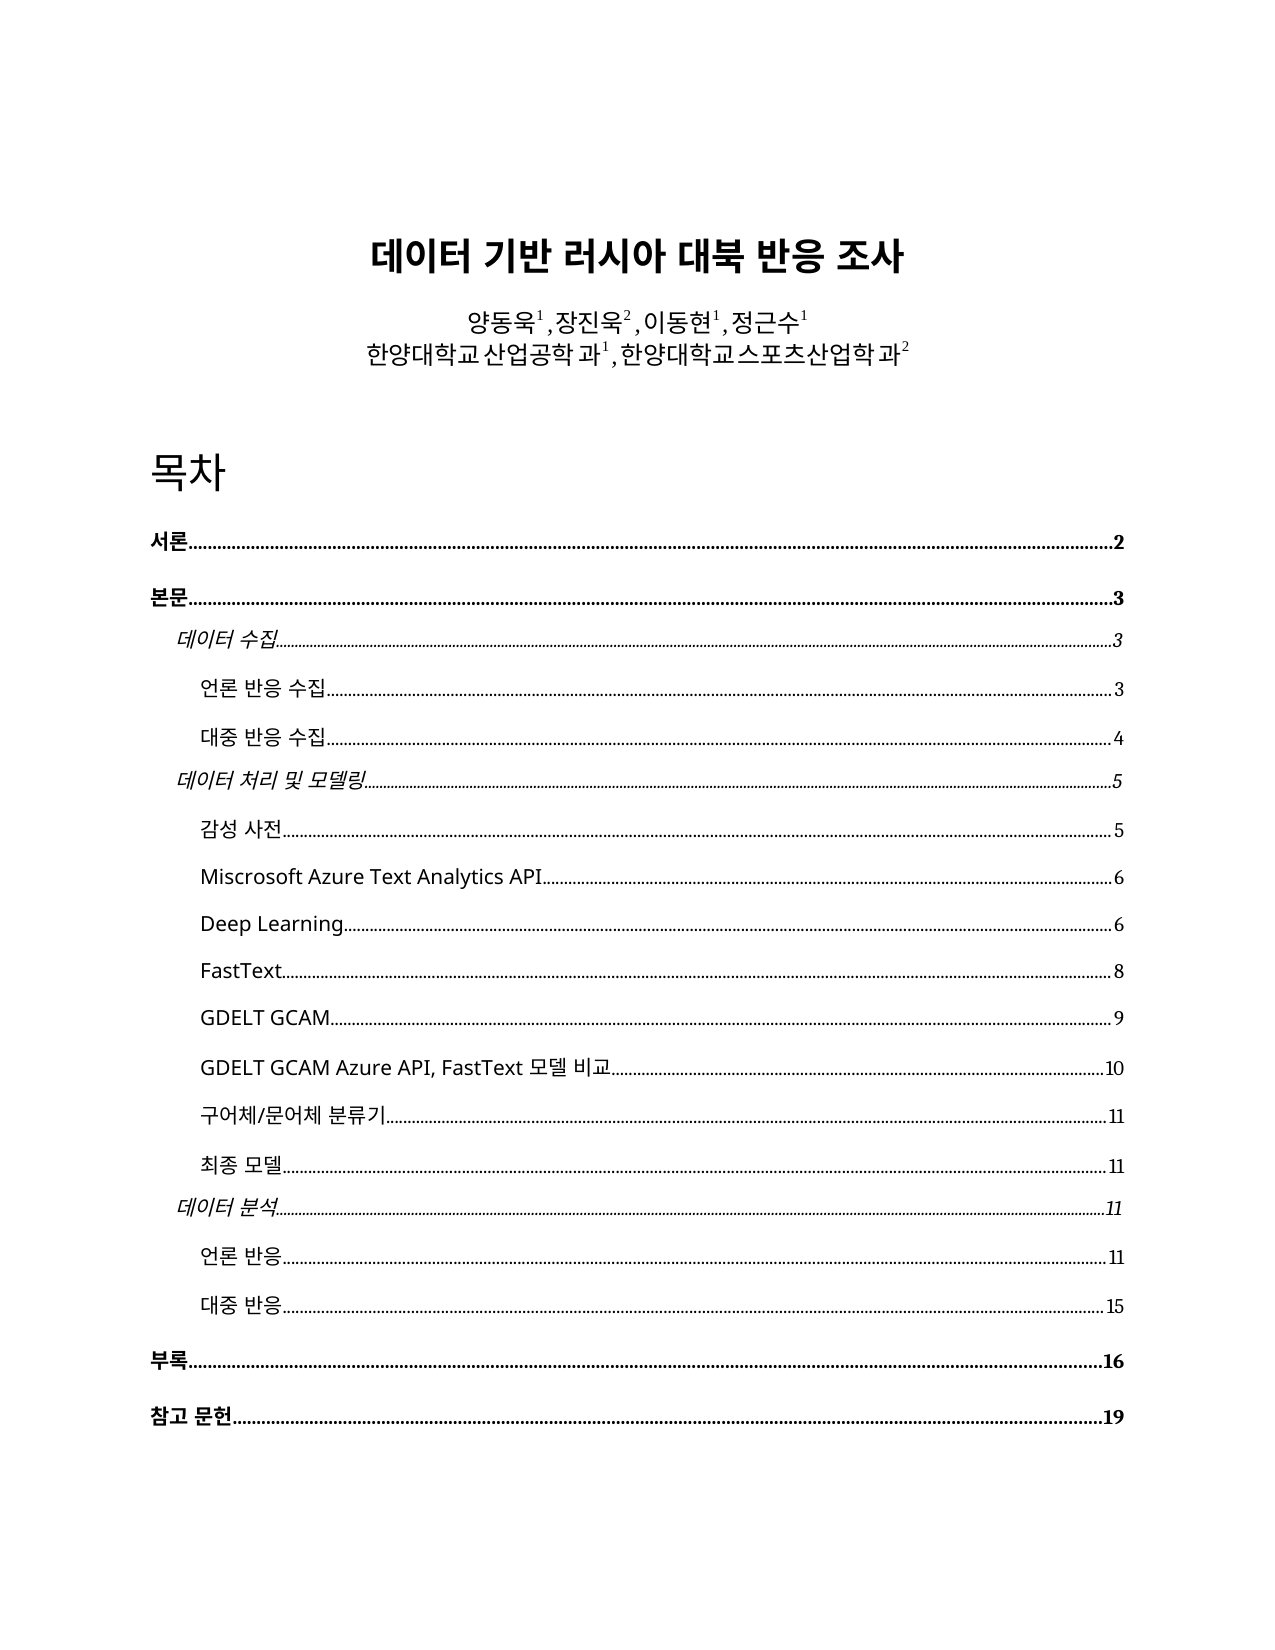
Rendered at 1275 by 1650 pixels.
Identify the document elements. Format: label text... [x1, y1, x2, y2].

title 데이터 기반 러시아 대북 반응 조사 [150, 227, 1125, 281]
